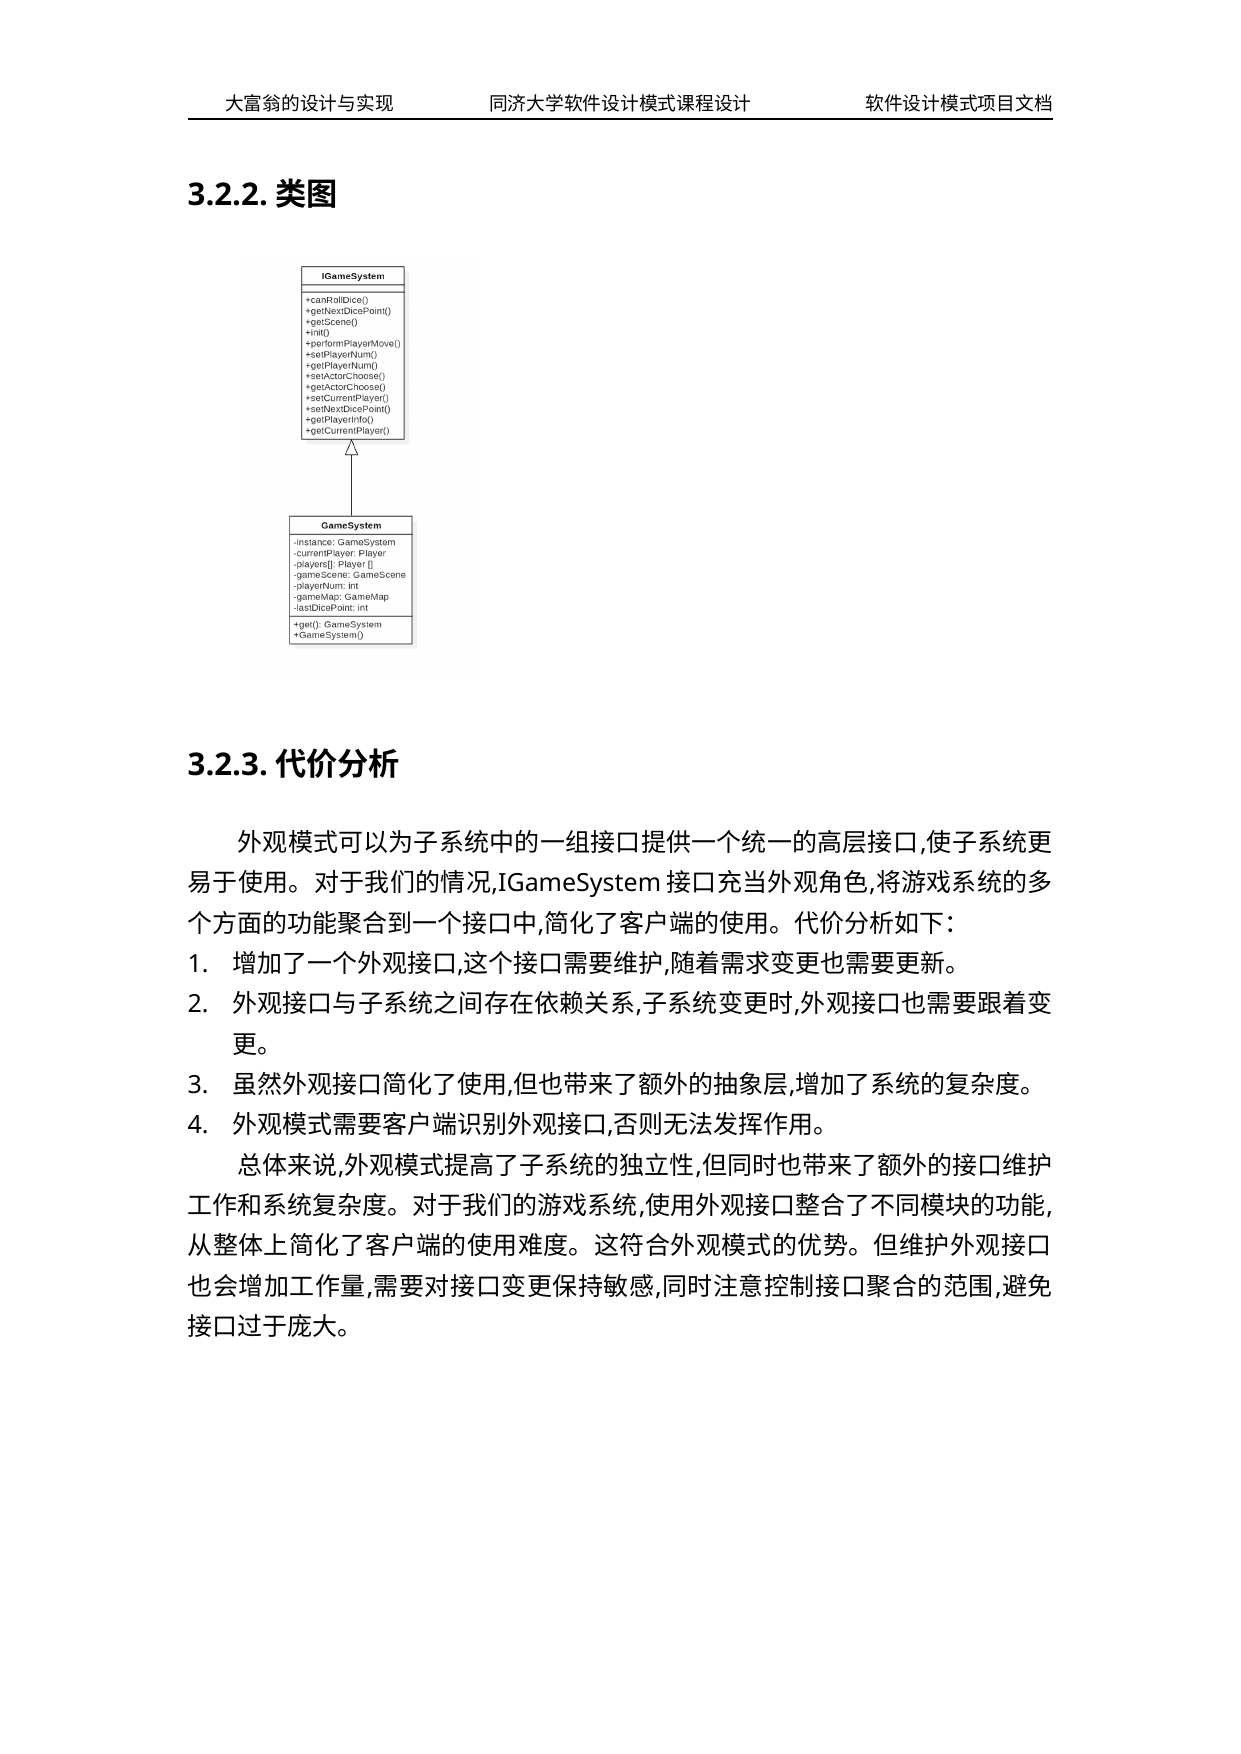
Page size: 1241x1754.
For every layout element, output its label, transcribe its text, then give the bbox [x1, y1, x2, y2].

text 总体来说,外观模式提高了子系统的独立性,但同时也带来了额外的接口维护工作和系统复杂度。对于我们的游戏系统,使用外观接口整合了不同模块的功能,从整体上简化了客户端的使用难度。这符合外观模式的优势。但维护外观接口也会增加工作量,需要对接口变更保持敏感,同时注意控制接口聚合的范围,避免接口过于庞大。 [187, 1143, 1053, 1345]
picture [237, 250, 481, 681]
list 虽然外观接口简化了使用,但也带来了额外的抽象层,增加了系统的复杂度。 [187, 1062, 1053, 1103]
text 外观模式可以为子系统中的一组接口提供一个统一的高层接口,使子系统更易于使用。对于我们的情况,IGameSystem接口充当外观角色,将游戏系统的多个方面的功能聚合到一个接口中,简化了客户端的使用。代价分析如下： [187, 821, 1053, 942]
subtitle 类图 [187, 151, 1053, 232]
list 增加了一个外观接口,这个接口需要维护,随着需求变更也需要更新。 [187, 942, 1053, 982]
list 外观模式需要客户端识别外观接口,否则无法发挥作用。 [187, 1103, 1053, 1143]
subtitle 代价分析 [187, 721, 1053, 802]
list 外观接口与子系统之间存在依赖关系,子系统变更时,外观接口也需要跟着变更。 [187, 982, 1053, 1062]
